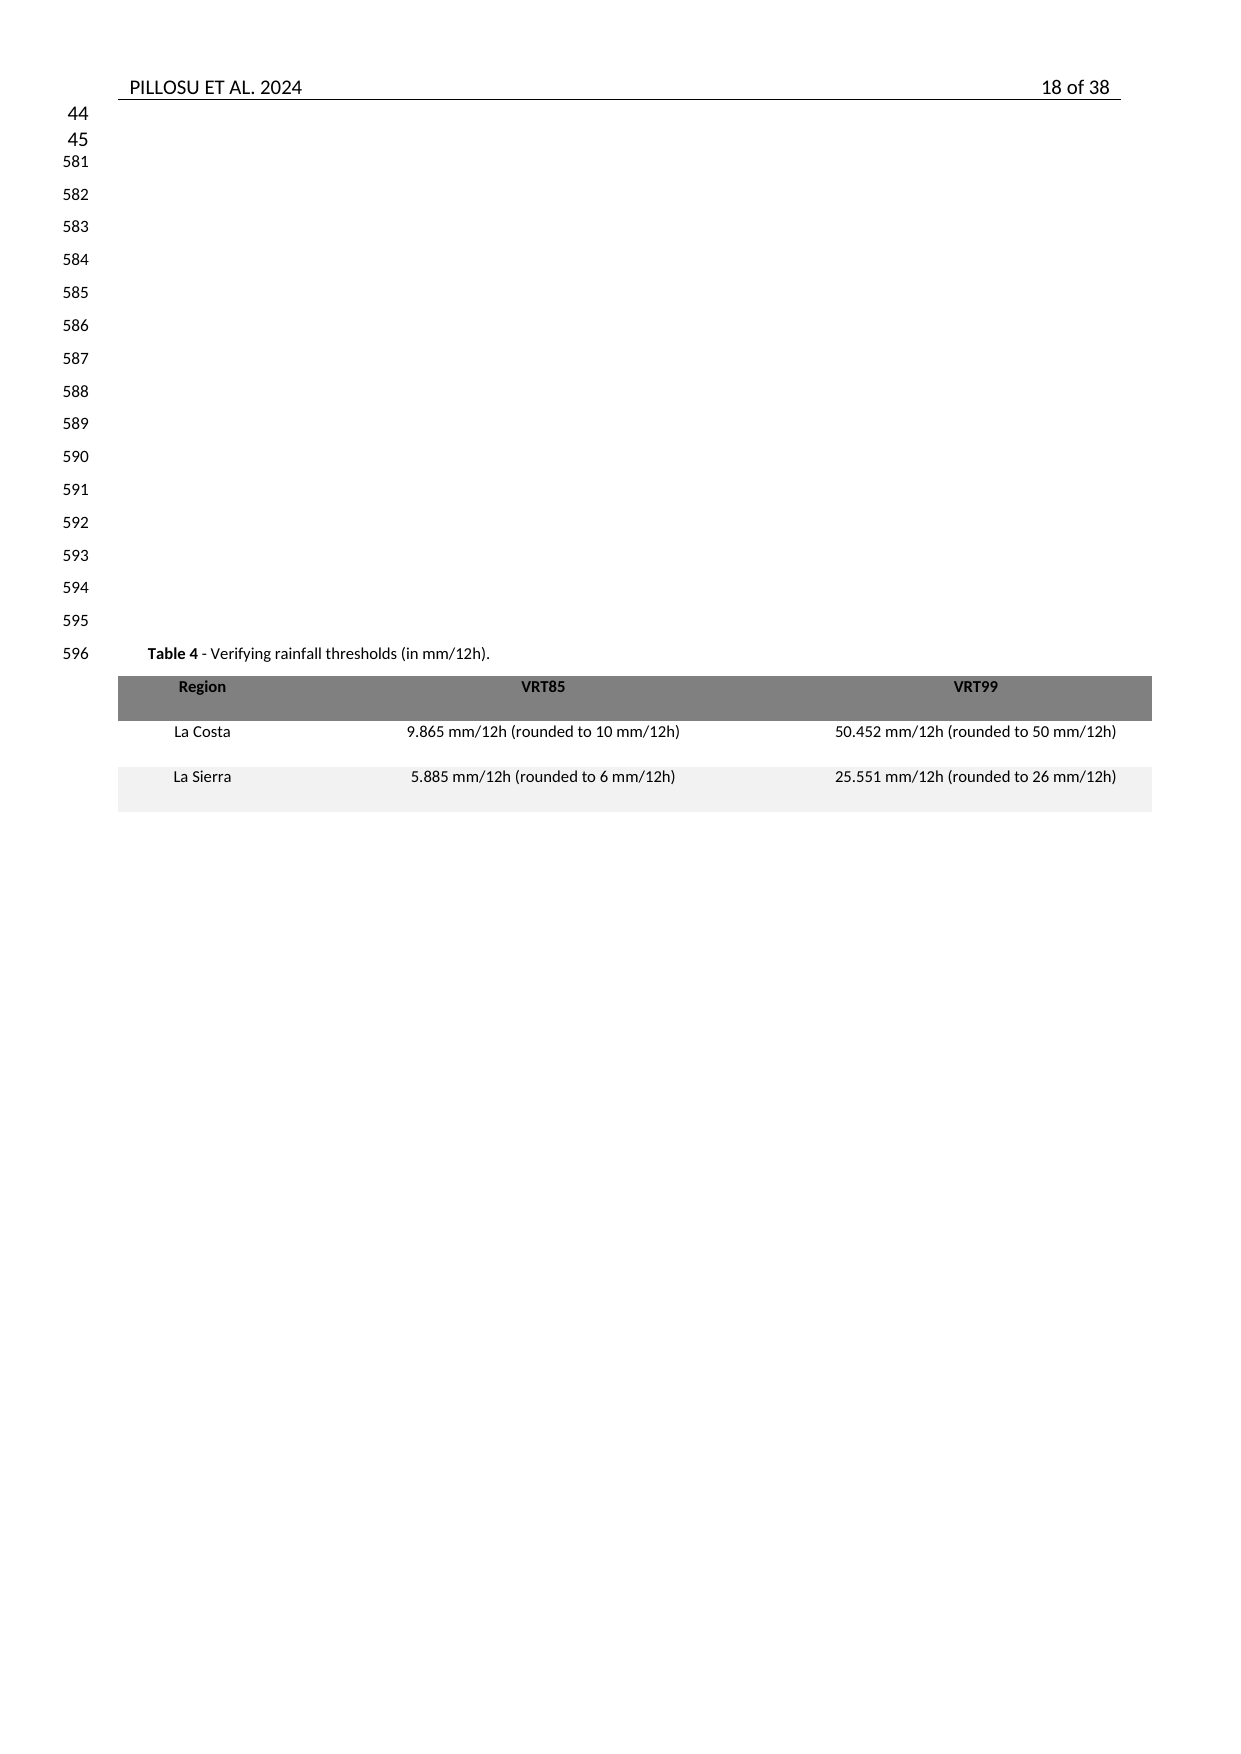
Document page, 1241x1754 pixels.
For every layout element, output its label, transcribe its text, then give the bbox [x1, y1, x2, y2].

table_cell 5.885 mm/12h (rounded to 6 mm/12h) [287, 767, 800, 812]
table_cell La Costa [118, 721, 287, 767]
table_header VRT85 [287, 676, 800, 721]
table_cell 50.452 mm/12h (rounded to 50 mm/12h) [800, 721, 1152, 767]
text Table 4 - Verifying rainfall thresholds (in mm/12h). [118, 643, 1152, 664]
table_cell 25.551 mm/12h (rounded to 26 mm/12h) [800, 767, 1152, 812]
table_cell La Sierra [118, 767, 287, 812]
table_header VRT99 [800, 676, 1152, 721]
table_cell 9.865 mm/12h (rounded to 10 mm/12h) [287, 721, 800, 767]
table_header Region [118, 676, 287, 721]
